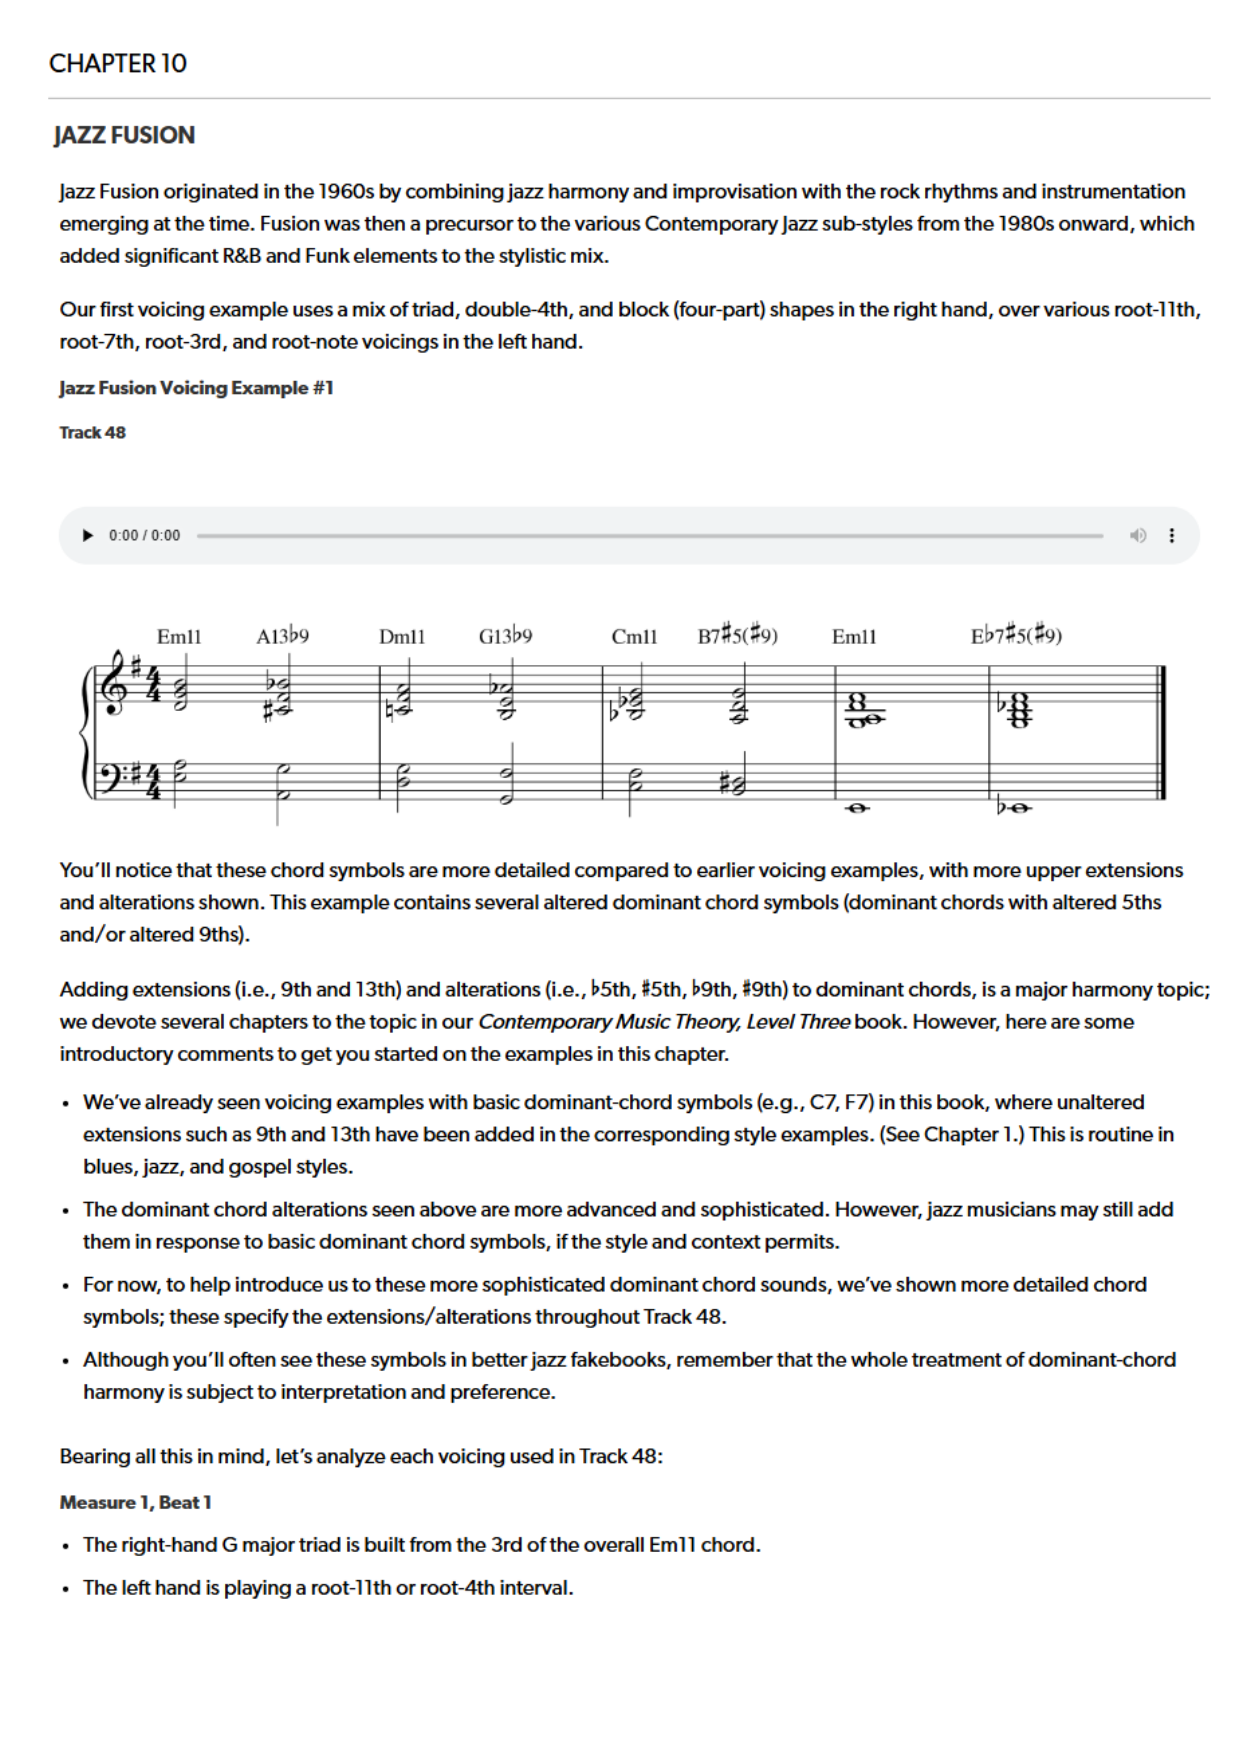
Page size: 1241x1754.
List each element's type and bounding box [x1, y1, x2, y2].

picture [47, 47, 1211, 1615]
